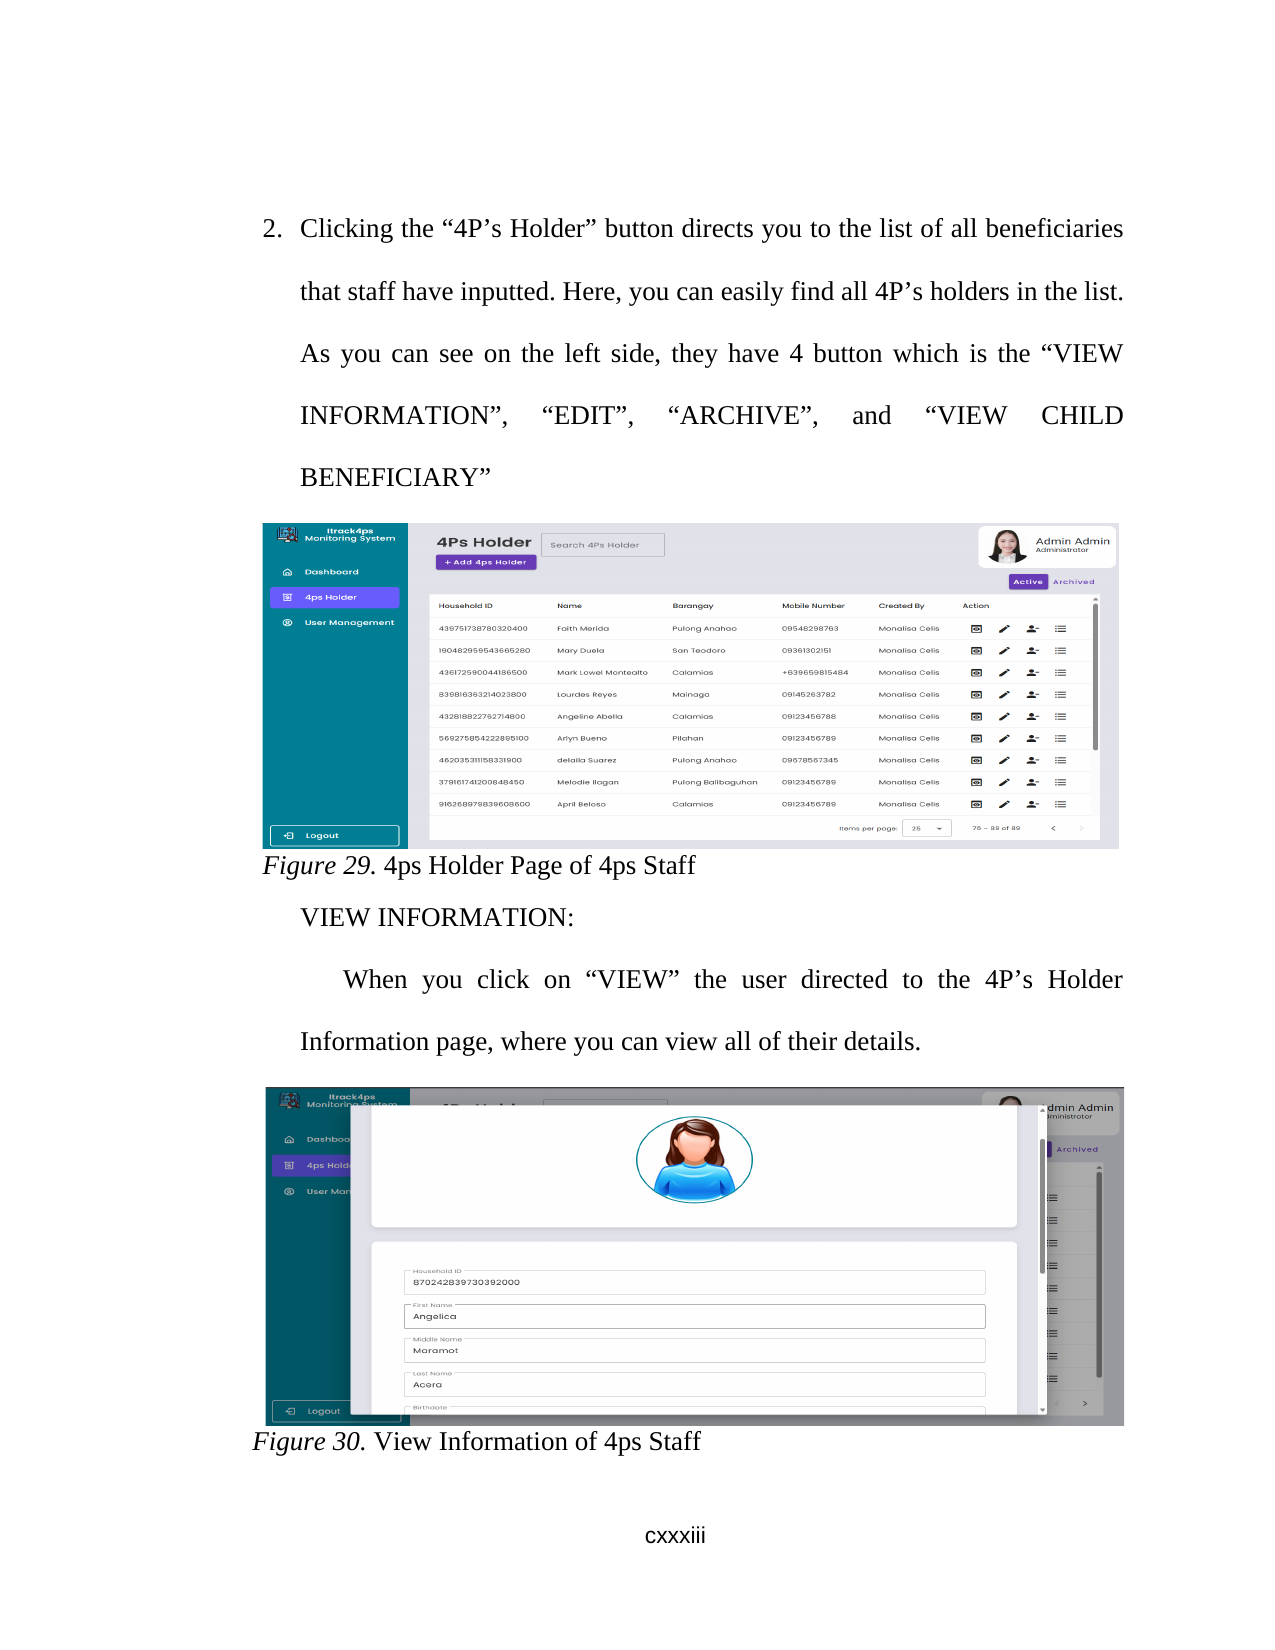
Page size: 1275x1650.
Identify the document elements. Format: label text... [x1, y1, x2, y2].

text When you click on “VIEW” the user directed to the 4P’s Holder Information page, where you can view all of their details. [300, 963, 1125, 1056]
list Clicking the “4P’s Holder” button directs you to the list of all beneficiaries that staff have inputted. Here, you can easily find all 4P’s holders in the list. As you can see on the left side, they have 4 button which is the “VIEW INFORMATION”, “EDIT”, “ARCHIVE”, and “VIEW CHILD BENEFICIARY” [262, 212, 1125, 493]
text VIEW INFORMATION: [300, 901, 1125, 932]
picture [265, 1087, 1125, 1426]
text Figure 29. 4ps Holder Page of 4ps Staff [225, 849, 1125, 880]
picture [262, 523, 1119, 849]
text Figure 30. View Information of 4ps Staff [225, 1425, 1125, 1456]
